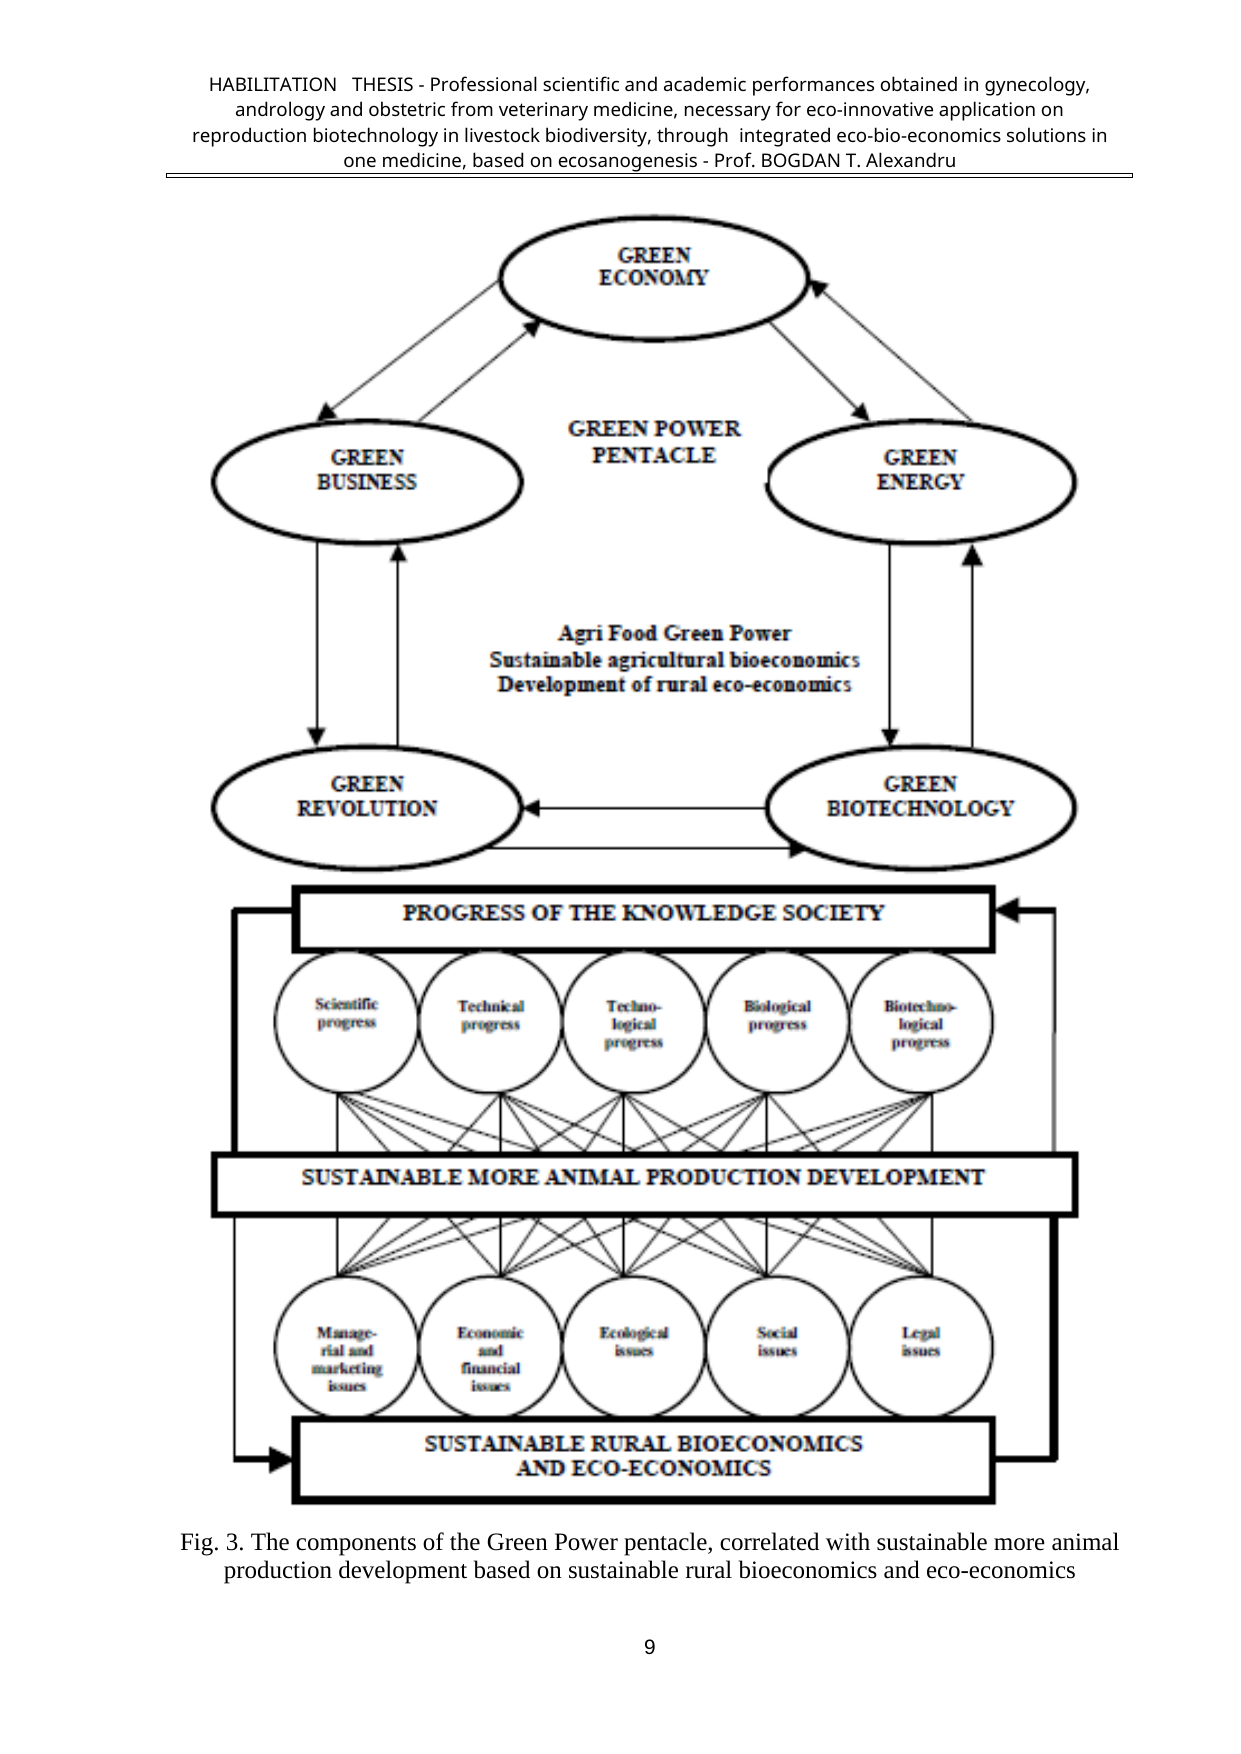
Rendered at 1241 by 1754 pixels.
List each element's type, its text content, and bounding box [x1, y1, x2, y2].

text Fig. 3. The components of the Green Power pentacle, correlated with sustainable more animal production development based on sustainable rural bioeconomics and eco-economics [177, 1527, 1122, 1584]
picture [197, 189, 1102, 1527]
